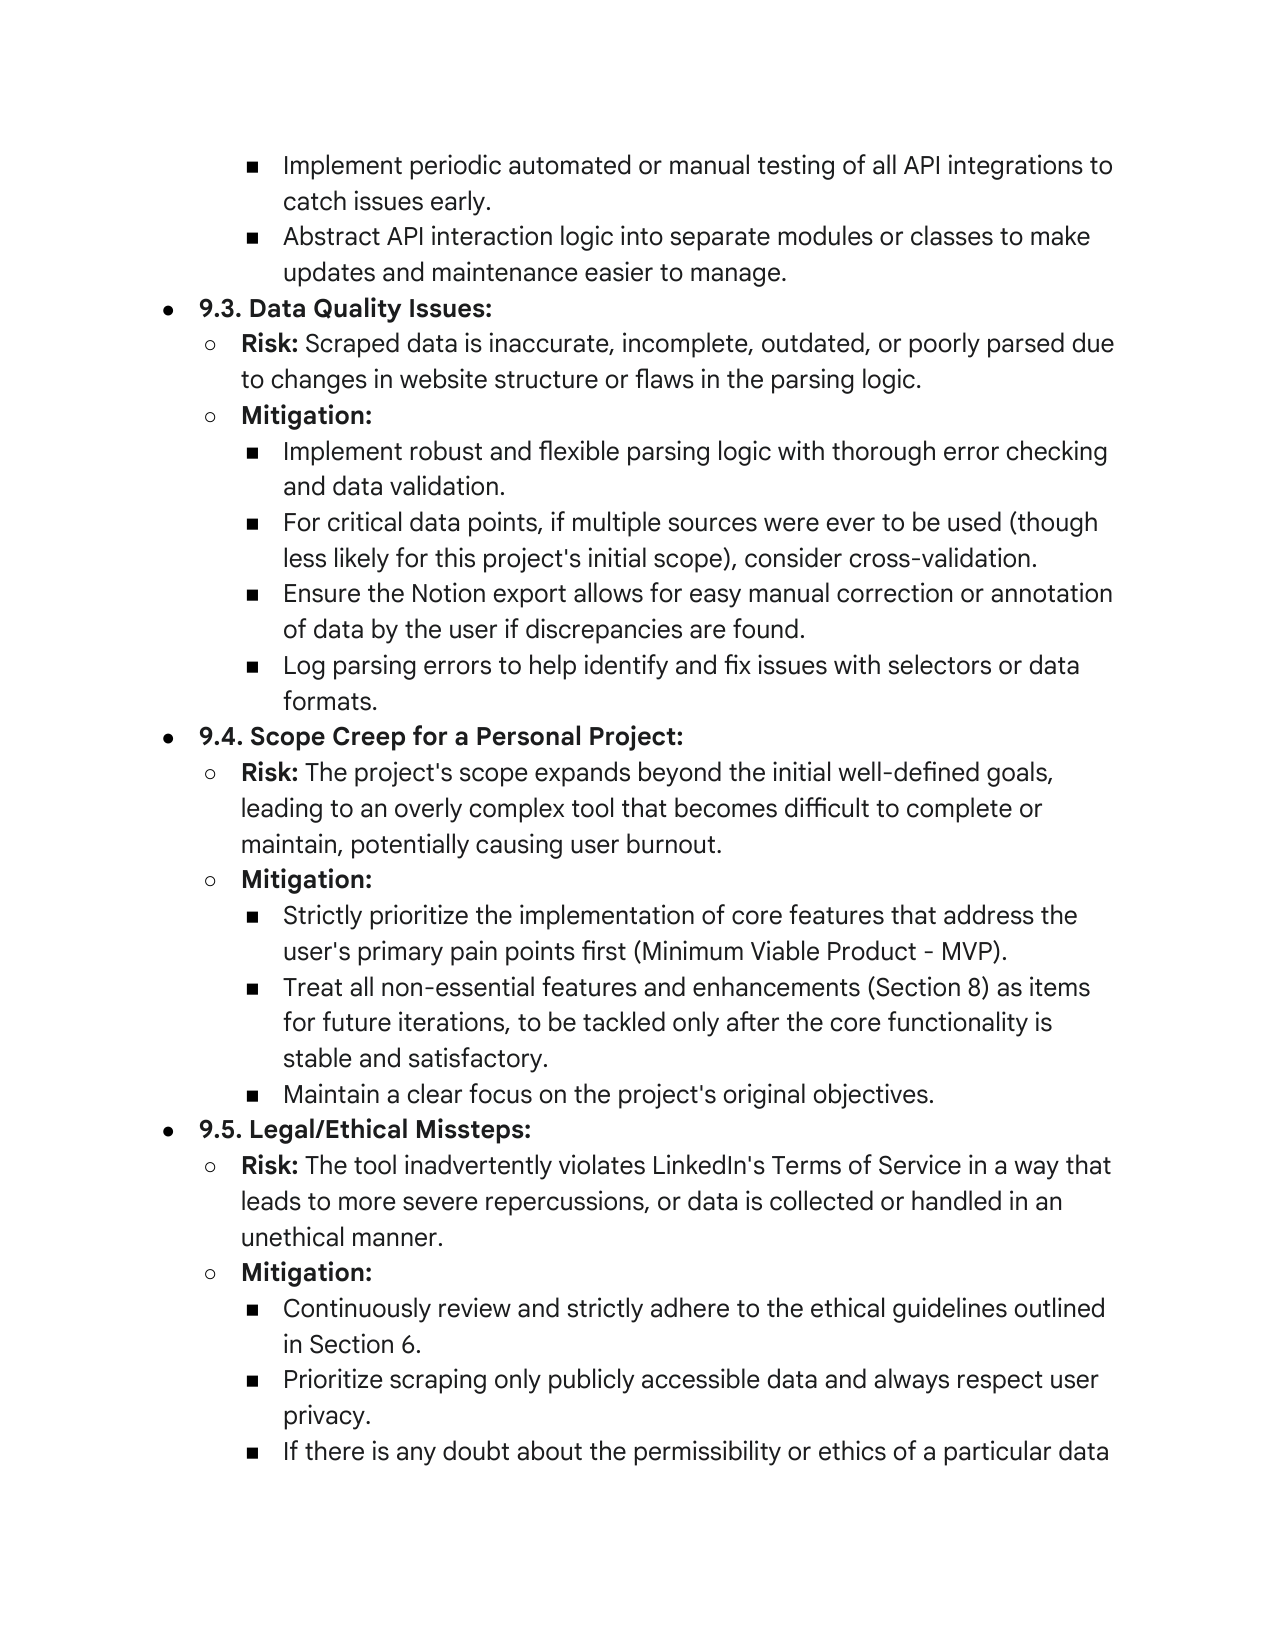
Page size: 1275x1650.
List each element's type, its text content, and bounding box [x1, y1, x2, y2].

list For critical data points, if multiple sources were ever to be used (though less likely for this project's initial scope), consider cross-validation. [245, 507, 1125, 574]
list 9.3. Data Quality Issues: [161, 293, 1125, 324]
list Log parsing errors to help identify and fix issues with selectors or data formats. [245, 650, 1125, 717]
list Mitigation: [203, 400, 1125, 431]
list Risk: Scraped data is inaccurate, incomplete, outdated, or poorly parsed due to changes in website structure or flaws in the parsing logic. [203, 329, 1125, 396]
list Risk: The project's scope expands beyond the initial well-defined goals, leading to an overly complex tool that becomes difficult to complete or maintain, potentially causing user burnout. [203, 757, 1125, 860]
list 9.5. Legal/Ethical Missteps: [161, 1115, 1125, 1146]
list Implement periodic automated or manual testing of all API integrations to catch issues early. [245, 150, 1125, 217]
list Implement robust and flexible parsing logic with thorough error checking and data validation. [245, 436, 1125, 503]
list Prioritize scraping only publicly accessible data and always respect user privacy. [245, 1365, 1125, 1432]
list Continuously review and strictly adhere to the ethical guidelines outlined in Section 6. [245, 1293, 1125, 1360]
list Mitigation: [203, 864, 1125, 896]
list Mitigation: [203, 1258, 1125, 1289]
list Ensure the Notion export allows for easy manual correction or annotation of data by the user if discrepancies are found. [245, 579, 1125, 646]
list Treat all non-essential features and enhancements (Section 8) as items for future iterations, to be tackled only after the core functionality is stable and satisfactory. [245, 972, 1125, 1074]
list 9.4. Scope Creep for a Personal Project: [161, 722, 1125, 753]
list Abstract API interaction logic into separate modules or classes to make updates and maintenance easier to manage. [245, 221, 1125, 288]
list Risk: The tool inadvertently violates LinkedIn's Terms of Service in a way that leads to more severe repercussions, or data is collected or handled in an unethical manner. [203, 1150, 1125, 1253]
list Maintain a clear focus on the project's original objectives. [245, 1079, 1125, 1110]
list Strictly prioritize the implementation of core features that address the user's primary pain points first (Minimum Viable Product - MVP). [245, 900, 1125, 967]
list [245, 1436, 1125, 1468]
